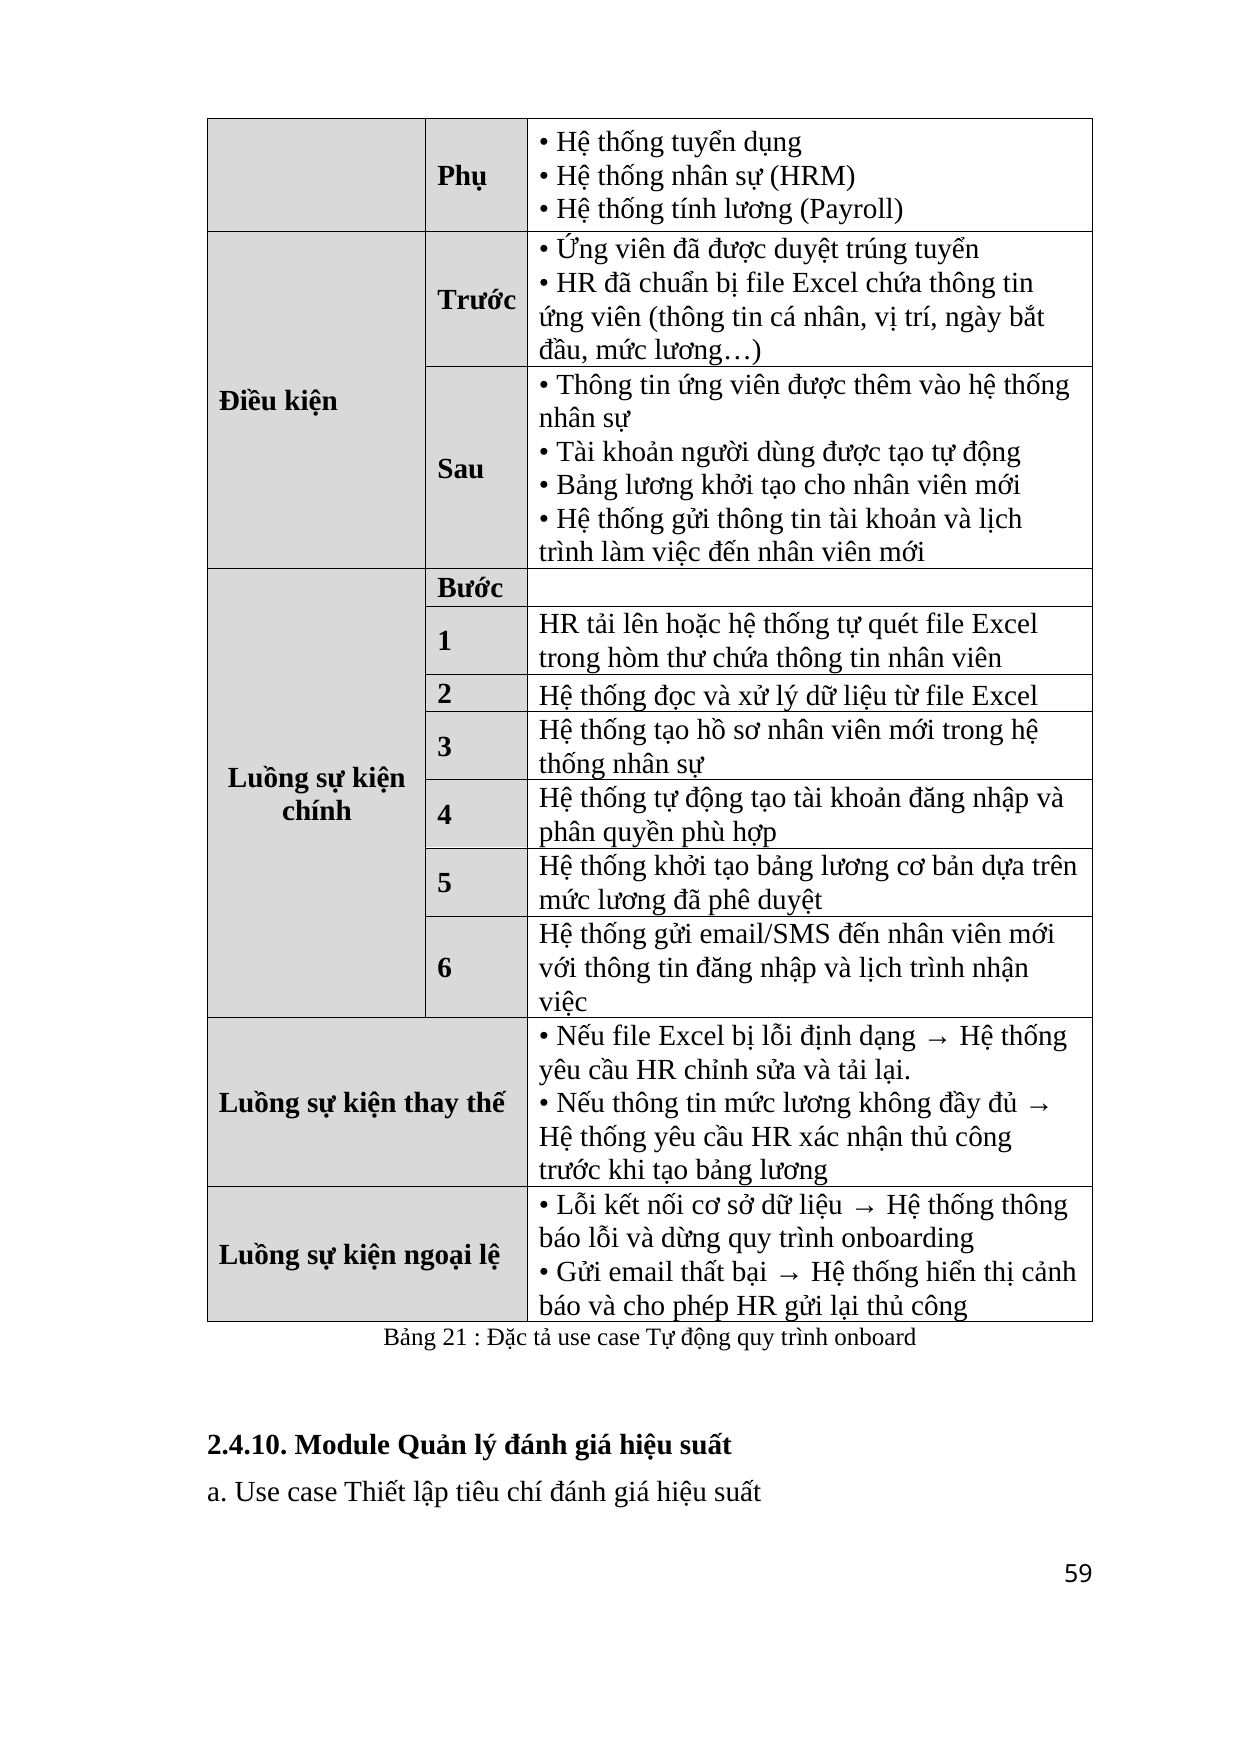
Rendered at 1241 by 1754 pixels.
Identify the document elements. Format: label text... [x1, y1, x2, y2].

table_cell HR tải lên hoặc hệ thống tự quét file Excel trong hòm thư chứa thông tin nhân viên [528, 607, 1092, 674]
table_cell [528, 569, 1092, 606]
table_cell Luồng sự kiện thay thế [208, 1018, 527, 1186]
table_cell Hệ thống tạo hồ sơ nhân viên mới trong hệ thống nhân sự [528, 712, 1092, 779]
table_cell Hệ thống gửi email/SMS đến nhân viên mới với thông tin đăng nhập và lịch trình nhận việc [528, 917, 1092, 1017]
text a. Use case Thiết lập tiêu chí đánh giá hiệu suất [207, 1474, 1092, 1507]
table_cell Luồng sự kiện ngoại lệ [208, 1187, 527, 1321]
table_cell • Hệ thống tuyển dụng • Hệ thống nhân sự (HRM) • Hệ thống tính lương (Payroll) [528, 119, 1092, 231]
table_cell 5 [426, 849, 527, 916]
table_cell Hệ thống khởi tạo bảng lương cơ bản dựa trên mức lương đã phê duyệt [528, 849, 1092, 916]
table_cell 4 [426, 780, 527, 847]
table_cell • Nếu file Excel bị lỗi định dạng → Hệ thống yêu cầu HR chỉnh sửa và tải lại. • Nếu thông tin mức lương không đầy đủ → Hệ thống yêu cầu HR xác nhận thủ công trước khi tạo bảng lương [528, 1018, 1092, 1186]
table_cell Trước [426, 232, 527, 366]
table_cell Hệ thống tự động tạo tài khoản đăng nhập và phân quyền phù hợp [528, 780, 1092, 847]
table_cell 3 [426, 712, 527, 779]
table_cell Điều kiện [208, 232, 425, 568]
table_cell 2 [426, 675, 527, 711]
subtitle 2.4.10. Module Quản lý đánh giá hiệu suất [207, 1427, 1092, 1461]
table_cell Hệ thống đọc và xử lý dữ liệu từ file Excel [528, 675, 1092, 711]
table_cell 6 [426, 917, 527, 1017]
table_cell Bước [426, 569, 527, 606]
table_cell • Lỗi kết nối cơ sở dữ liệu → Hệ thống thông báo lỗi và dừng quy trình onboarding • Gửi email thất bại → Hệ thống hiển thị cảnh báo và cho phép HR gửi lại thủ công [528, 1187, 1092, 1321]
table_cell 1 [426, 607, 527, 674]
table_cell • Thông tin ứng viên được thêm vào hệ thống nhân sự • Tài khoản người dùng được tạo tự động • Bảng lương khởi tạo cho nhân viên mới • Hệ thống gửi thông tin tài khoản và lịch trình làm việc đến nhân viên mới [528, 367, 1092, 568]
table_cell • Ứng viên đã được duyệt trúng tuyển • HR đã chuẩn bị file Excel chứa thông tin ứng viên (thông tin cá nhân, vị trí, ngày bắt đầu, mức lương…) [528, 232, 1092, 366]
table_cell Tác nhân [208, 119, 425, 231]
table_cell Phụ [426, 119, 527, 231]
table_cell Sau [426, 367, 527, 568]
text Bảng 21 : Đặc tả use case Tự động quy trình onboard [207, 1322, 1092, 1351]
table_cell Luồng sự kiện chính [208, 569, 425, 1017]
